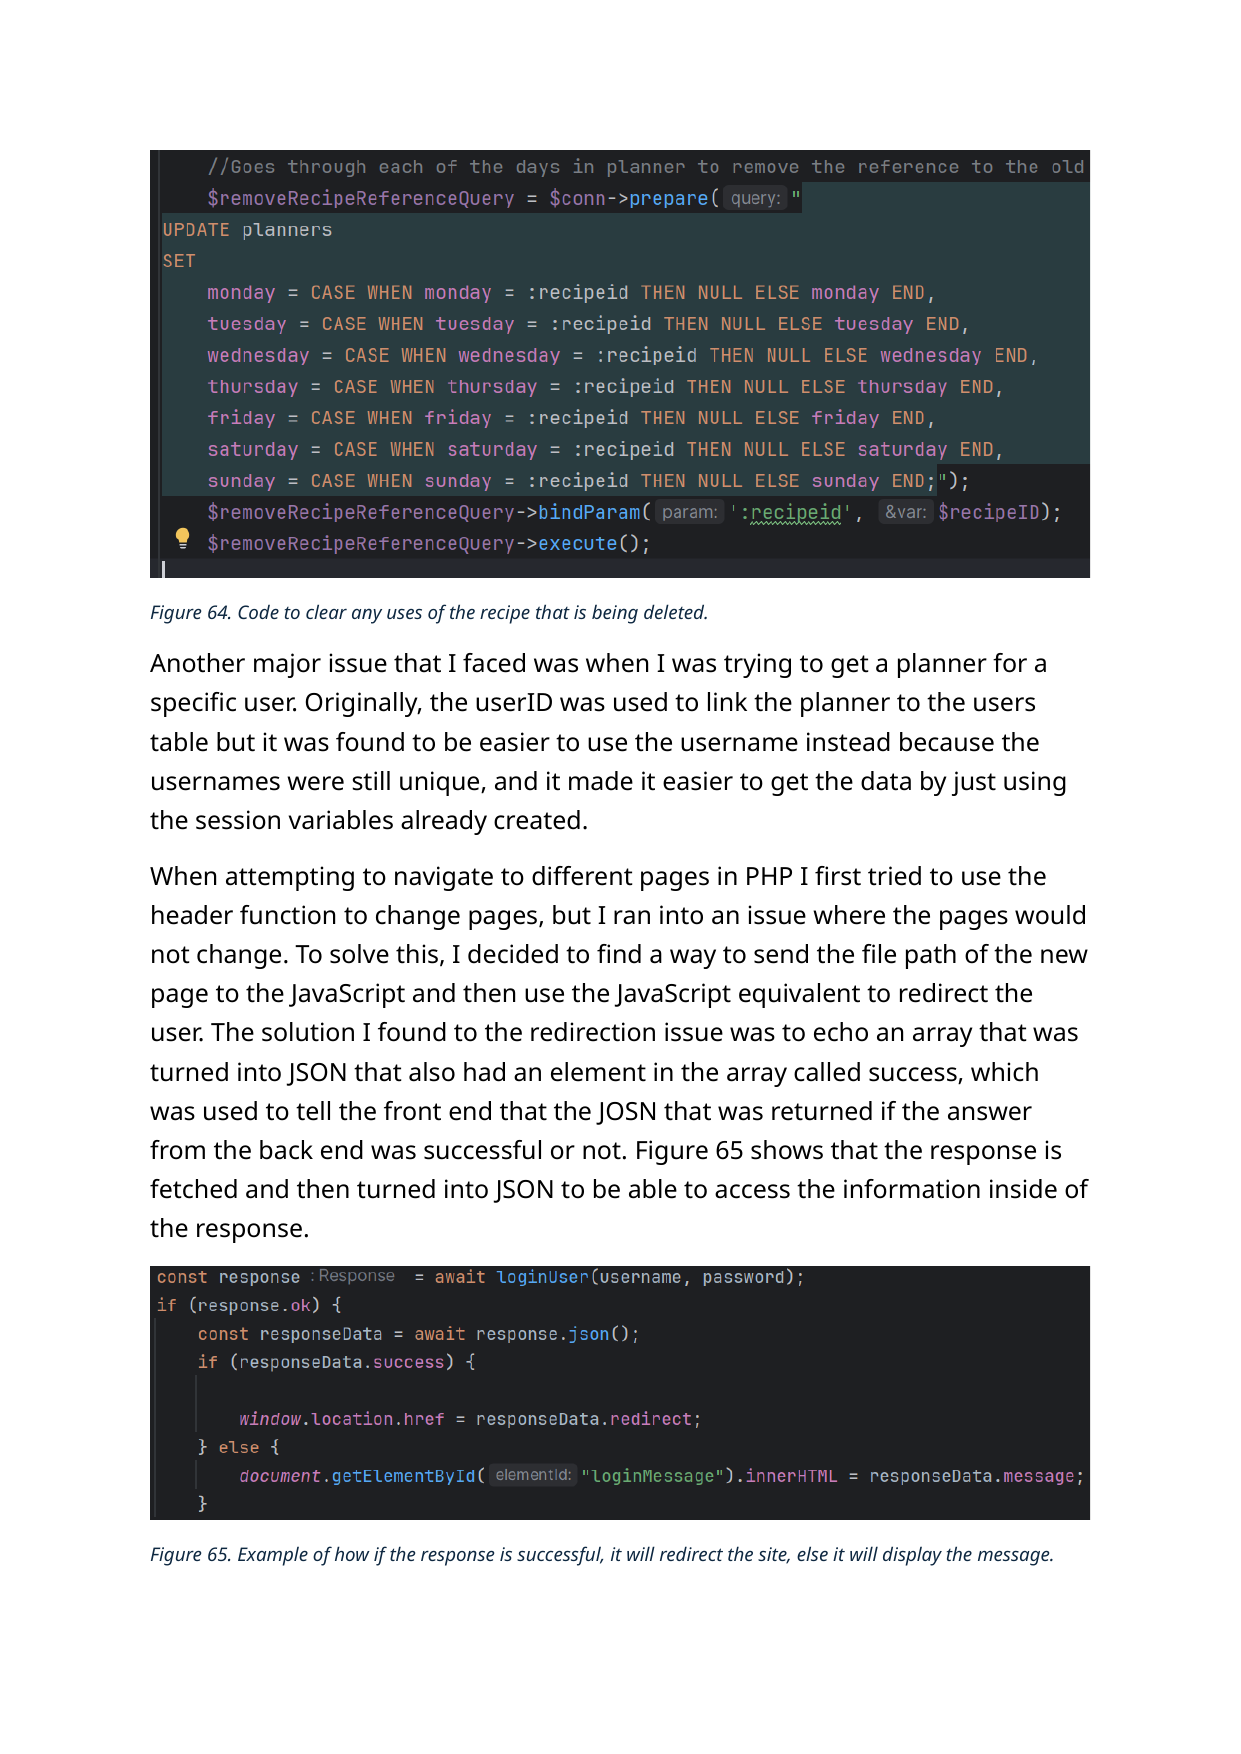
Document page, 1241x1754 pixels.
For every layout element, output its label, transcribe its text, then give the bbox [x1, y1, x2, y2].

text Figure 64. Code to clear any uses of the recipe that is being deleted. [150, 599, 1090, 625]
text Figure 65. Example of how if the response is successful, it will redirect the site, else it will display the message. [150, 1542, 1090, 1567]
picture [150, 1266, 1091, 1520]
picture [150, 150, 1091, 578]
text When attempting to navigate to different pages in PHP I first tried to use the header function to change pages, but I ran into an issue where the pages would not change. To solve this, I decided to find a way to send the file path of the new page to the JavaScript and then use the JavaScript equivalent to redirect the user. The solution I found to the redirection issue was to echo an array that was turned into JSON that also had an element in the array called success, which was used to tell the front end that the JOSN that was returned if the answer from the back end was successful or not. Figure 65 shows that the response is fetched and then turned into JSON to be able to access the information inside of the response. [150, 858, 1090, 1245]
text Another major issue that I faced was when I was trying to get a planner for a specific user. Originally, the userID was used to link the planner to the users table but it was found to be easier to use the username instead because the usernames were still unique, and it made it easier to get the data by just using the session variables already created. [150, 646, 1090, 837]
